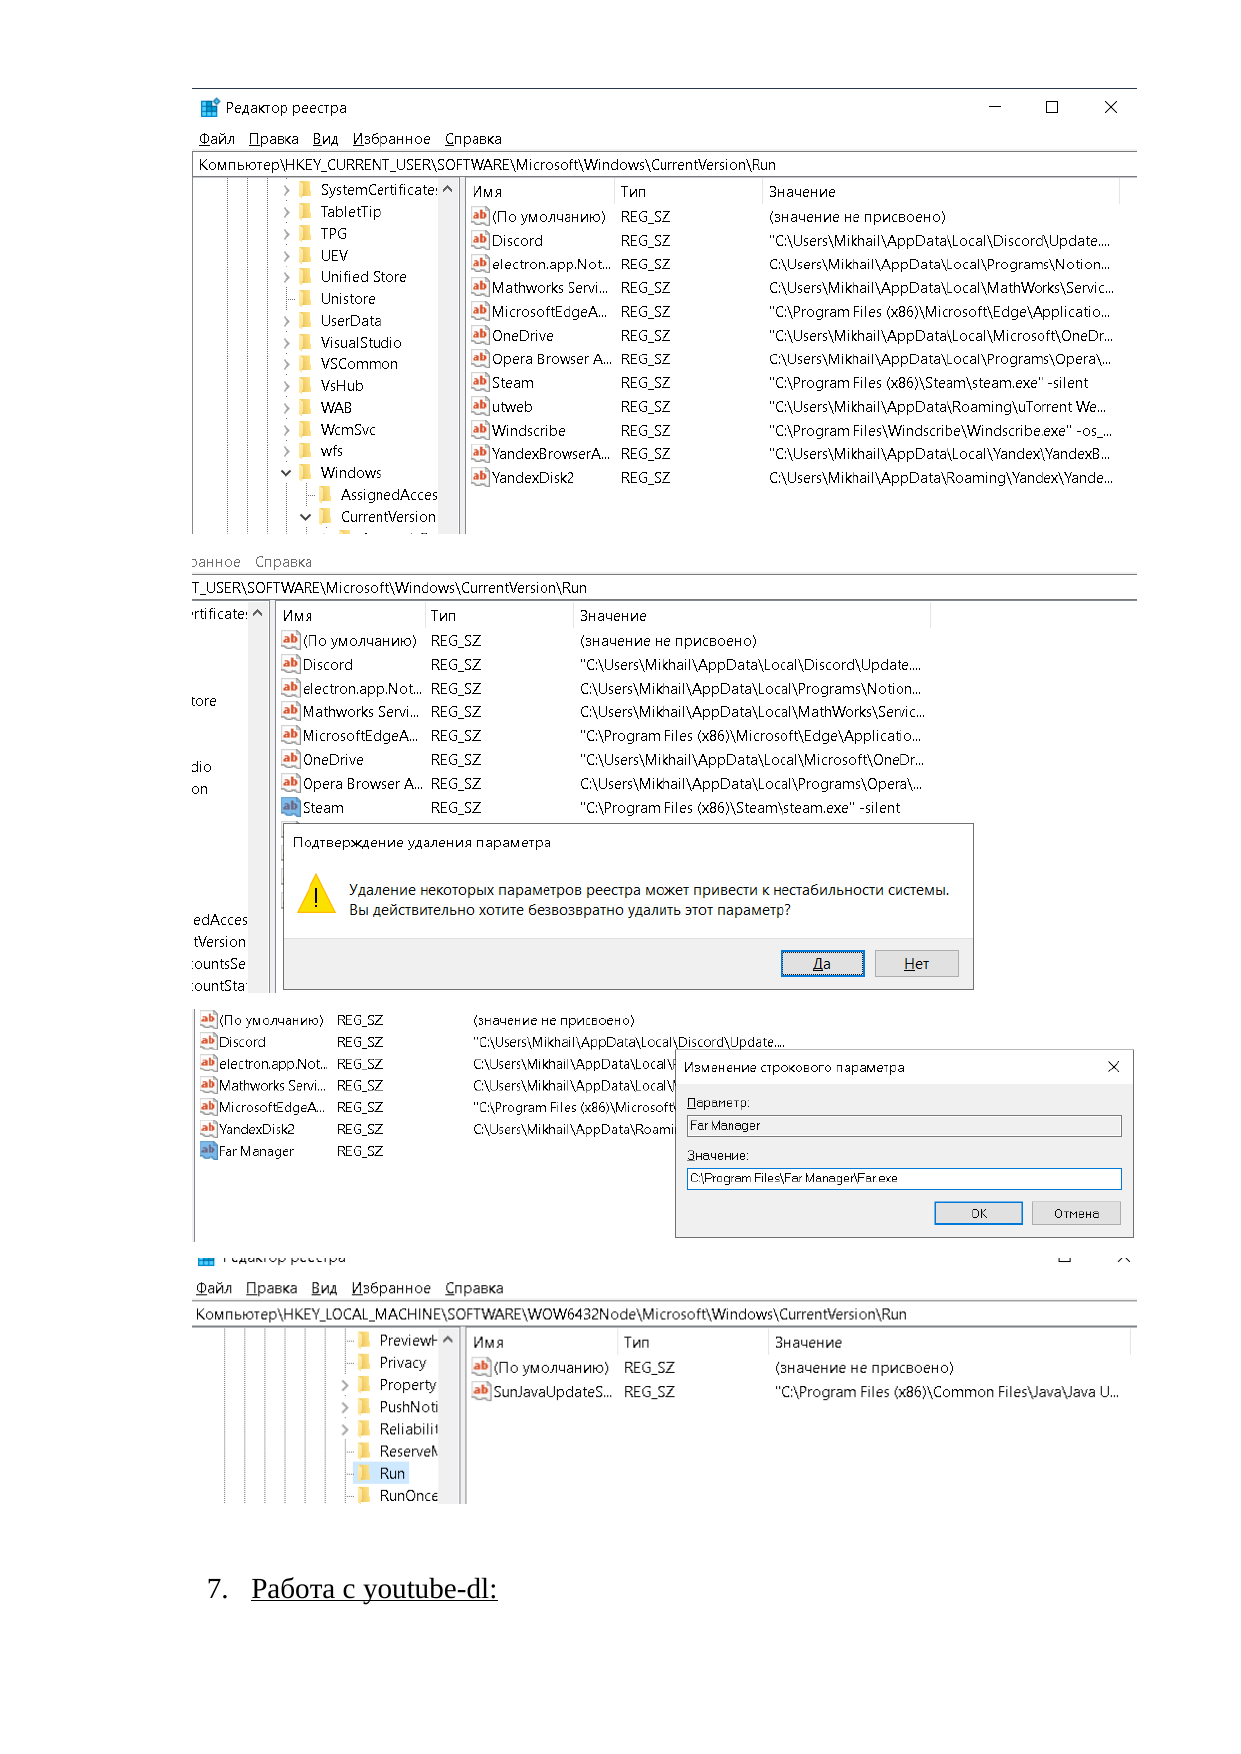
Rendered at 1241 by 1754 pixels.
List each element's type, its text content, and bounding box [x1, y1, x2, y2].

list Работа с youtube-dl: [207, 1571, 1181, 1604]
picture [192, 1009, 1137, 1242]
picture [192, 88, 1137, 534]
picture [192, 550, 1137, 993]
picture [192, 1258, 1137, 1504]
